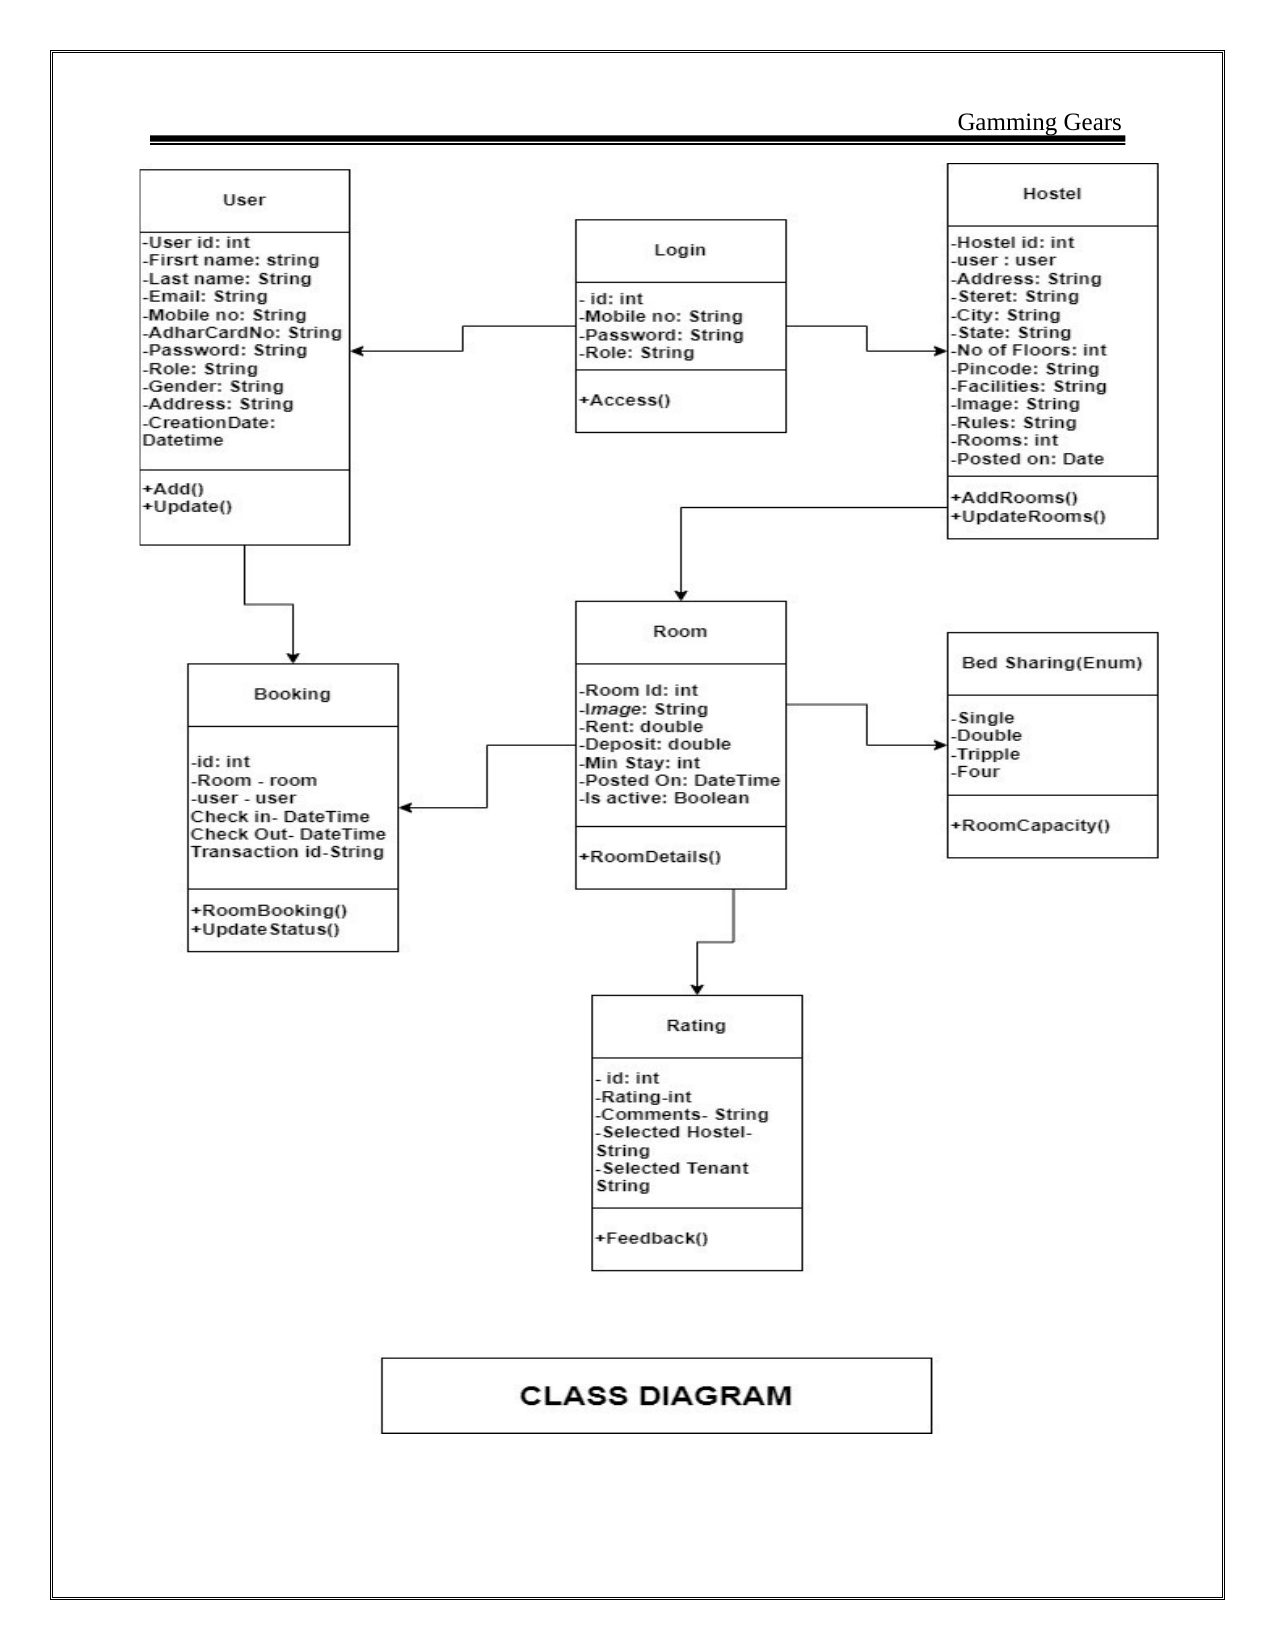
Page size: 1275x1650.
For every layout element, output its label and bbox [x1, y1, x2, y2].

picture [139, 163, 1159, 1434]
